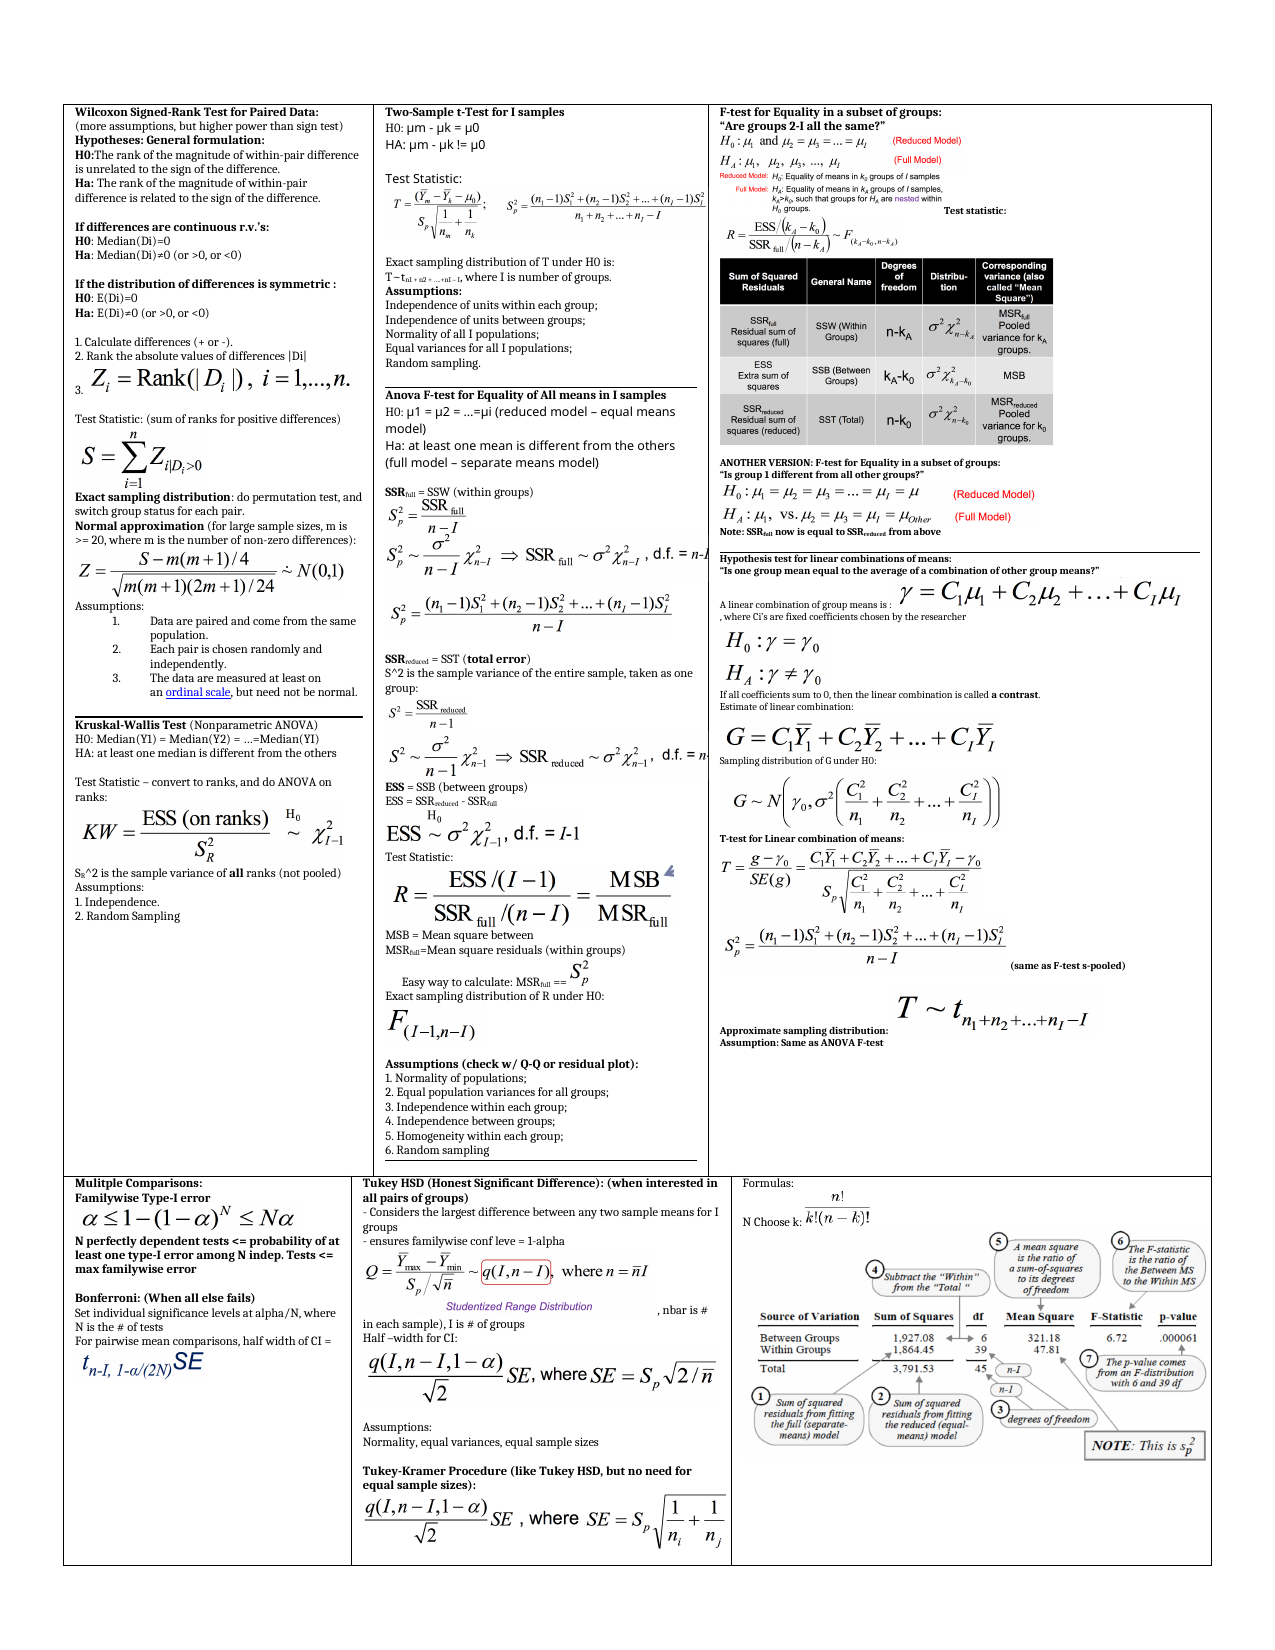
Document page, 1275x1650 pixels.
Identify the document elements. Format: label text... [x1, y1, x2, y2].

picture [362, 1492, 727, 1551]
picture [362, 1248, 657, 1315]
picture [385, 695, 709, 780]
table_header Wilcoxon Signed-Rank Test for Paired Data: (more assumptions, but higher power than sign test) Hypotheses: General formulation: H0:The rank of the magnitude of within-pair difference is unrelated to the sign of the difference. Ha: The rank of the magnitude of within-pair difference is related to the sign of the difference. If differences are continuous r.v.’s: H0: Median(Di)=0 Ha: Median(Di)≠0 (or >0, or <0) If the distribution of differences is symmetric : H0: E(Di)=0 Ha: E(Di)≠0 (or >0, or <0) 1. Calculate differences (+ or -). 2. Rank the absolute values of differences |Di| 3. Test Statistic: (sum of ranks for positive differences) Exact sampling distribution: do permutation test, and switch group status for each pair. Normal approximation (for large sample sizes, m is >= 20, where m is the number of non-zero differences): Assumptions: Data are paired and come from the same population. Each pair is chosen randomly and independently. The data are measured at least on an ordinal scale, but need not be normal. Kruskal-Wallis Test (Nonparametric ANOVA) H0: Median(Y1) = Median(Y2) = …=Median(YI) HA: at least one median is different from the others Test Statistic – convert to ranks, and do ANOVA on ranks: SR^2 is the sample variance of all ranks (not pooled) Assumptions: 1. Independence. 2. Random Sampling [64, 105, 373, 1176]
picture [385, 499, 709, 638]
table_cell Tukey HSD (Honest Significant Difference): (when interested in all pairs of groups) - Considers the largest difference between any two sample means for I groups - ensures familywise conf leve = 1-alpha , nbar is # in each sample), I is # of groups Half –width for CI: Assumptions: Normality, equal variances, equal sample sizes Tukey-Kramer Procedure (like Tukey HSD, but no need for equal sample sizes): [352, 1177, 731, 1565]
picture [721, 767, 1003, 833]
picture [86, 363, 360, 395]
picture [719, 133, 964, 214]
picture [719, 623, 829, 689]
picture [894, 577, 1184, 609]
picture [569, 957, 592, 987]
picture [75, 426, 204, 491]
picture [805, 1191, 870, 1226]
table_header F-test for Equality in a subset of groups: “Are groups 2-I all the same?” Test statistic: ANOTHER VERSION: F-test for Equality in a subset of groups: “Is group 1 different from all other groups?” Note: SSRfull now is equal to SSRreduced from above Hypothesis test for linear combinations of means: “Is one group mean equal to the average of a combination of other group means?” A linear combination of group means is : , where Ci’s are fixed coefficients chosen by the researcher If all coefficients sum to 0, then the linear combination is called a contrast. Estimate of linear combination: Sampling distribution of G under H0: T-test for Linear combination of means: (same as F-test s-pooled) Approximate sampling distribution: Assumption: Same as ANOVA F-test [709, 105, 1211, 1176]
picture [719, 216, 1054, 446]
picture [719, 481, 1038, 526]
picture [77, 1205, 300, 1234]
picture [75, 1348, 208, 1380]
picture [385, 808, 580, 851]
table_cell Mulitple Comparisons: Familywise Type-I error N perfectly dependent tests <= probability of at least one type-I error among N indep. Tests <= max familywise error Bonferroni: (When all else fails) Set individual significance levels at alpha/N, where N is the # of tests For pairwise mean comparisons, half width of CI = [64, 1177, 351, 1565]
picture [385, 187, 709, 241]
picture [742, 1229, 1208, 1462]
picture [75, 804, 345, 867]
picture [75, 547, 345, 600]
table_header Two-Sample t-Test for I samples H0: μm - μk = μ0 HA: μm - μk != μ0 Test Statistic: Exact sampling distribution of T under H0 is: T~tn1 + n2 + ….+nI – I, where I is number of groups. Assumptions: Independence of units within each group; Independence of units between groups; Normality of all I populations; Equal variances for all I populations; Random sampling. Anova F-test for Equality of All means in I samples H0: μ1 = μ2 = …=μi (reduced model – equal means model) Ha: at least one mean is different from the others (full model – separate means model) SSRfull = SSW (within groups) SSRreduced = SST (total error) S^2 is the sample variance of the entire sample, taken as one group: ESS = SSB (between groups) ESS = SSRreduced - SSRfull Test Statistic: MSB = Mean square between MSRfull=Mean square residuals (within groups) Easy way to calculate: MSRfull == Exact sampling distribution of R under H0: Assumptions (check w/ Q-Q or residual plot): 1. Normality of populations; 2. Equal population variances for all groups; 3. Independence within each group; 4. Independence between groups; 5. Homogeneity within each group; 6. Random sampling [374, 105, 708, 1176]
picture [385, 864, 674, 929]
picture [385, 1003, 487, 1043]
table_cell Formulas: N Choose k: [732, 1177, 1211, 1565]
picture [888, 984, 1099, 1034]
picture [719, 844, 1008, 970]
picture [362, 1346, 719, 1407]
picture [719, 712, 1001, 756]
